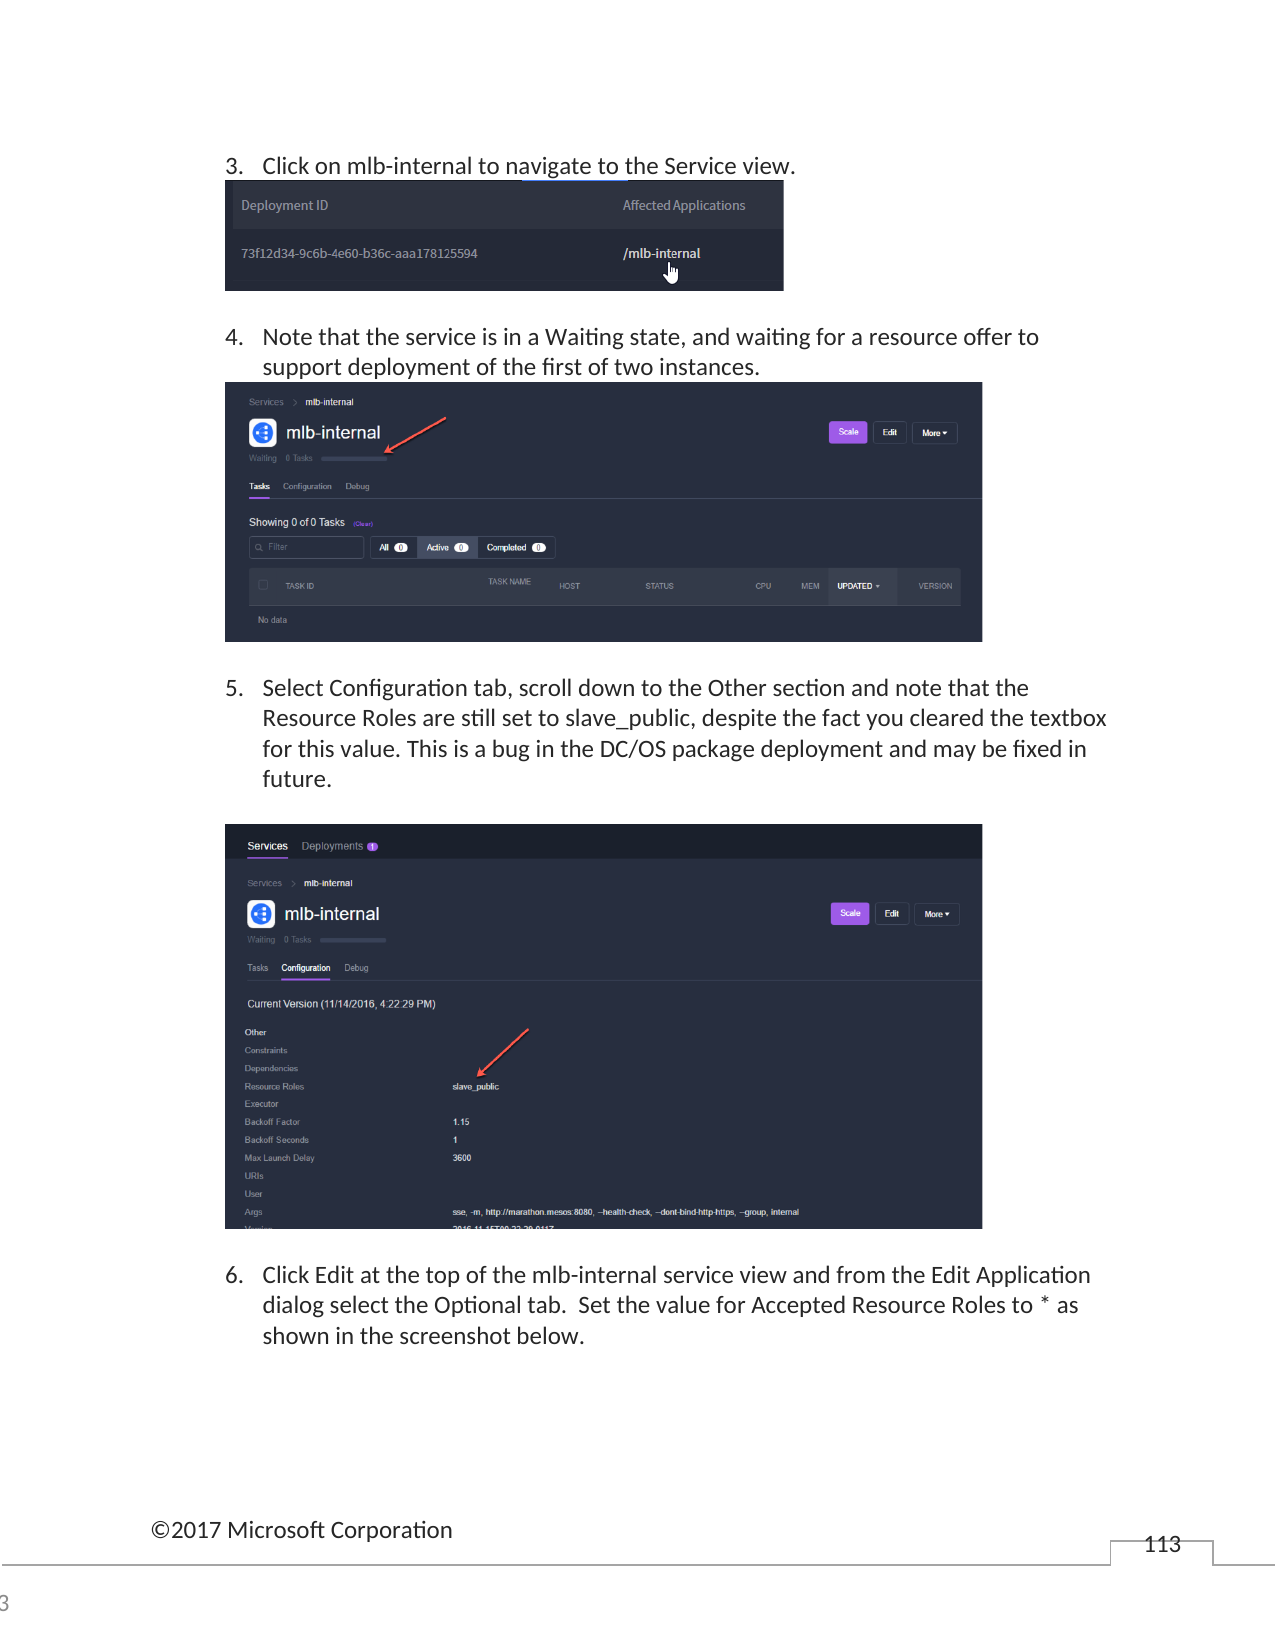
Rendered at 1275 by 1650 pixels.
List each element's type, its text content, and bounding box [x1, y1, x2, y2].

list Click Edit at the top of the mlb-internal service view and from the Edit Application dialog select the Optional tab. Set the value for Accepted Resource Roles to * as shown in the screenshot below. [225, 1259, 1125, 1350]
list Note that the service is in a Waiting state, and waiting for a resource offer to support deployment of the first of two instances. [225, 321, 1125, 382]
picture [225, 824, 983, 1229]
picture [225, 180, 784, 291]
picture [225, 382, 983, 642]
list Click on mlb-internal to navigate to the Service view. [225, 150, 1125, 181]
list Select Configuration tab, scroll down to the Other section and note that the Resource Roles are still set to slave_public, despite the fact you cleared the textbox for this value. This is a bug in the DC/OS package deployment and may be fixed in future. [225, 672, 1125, 794]
